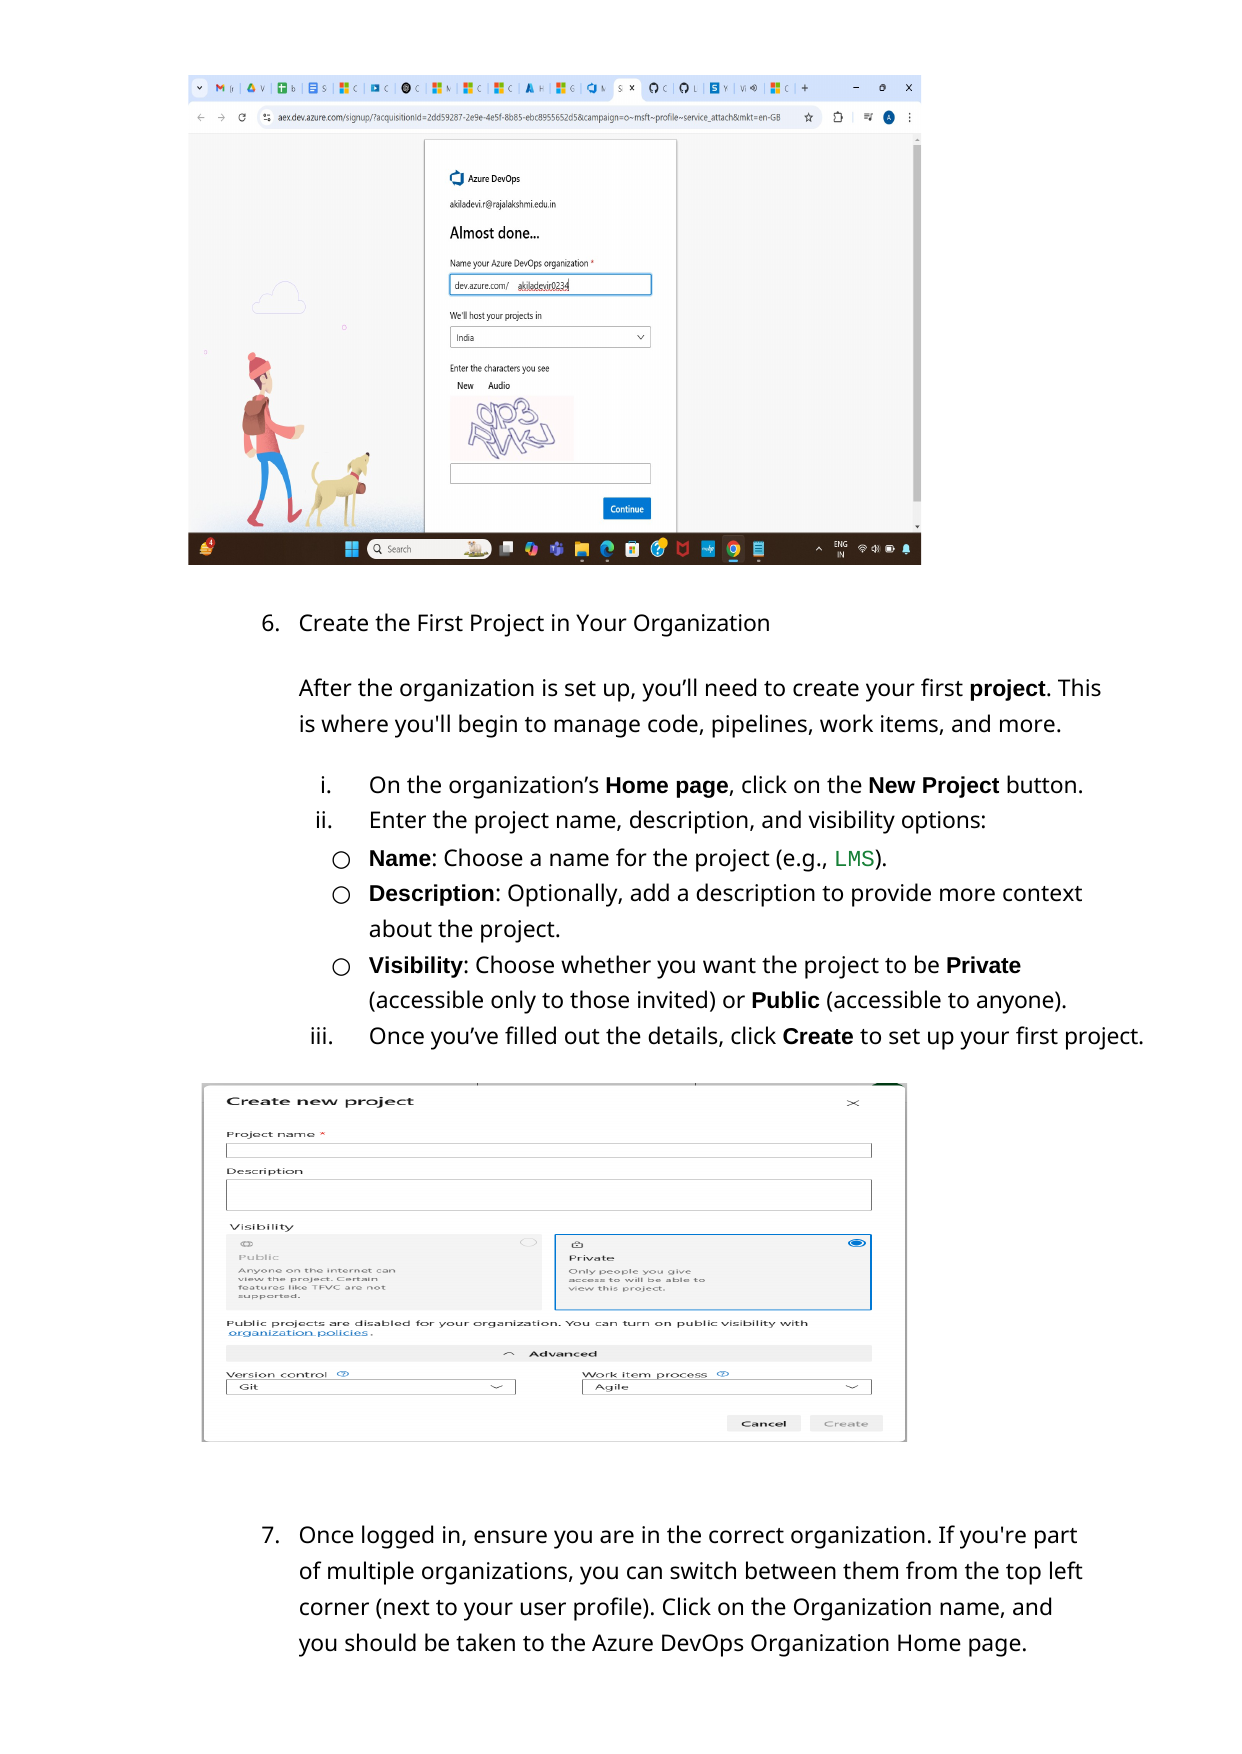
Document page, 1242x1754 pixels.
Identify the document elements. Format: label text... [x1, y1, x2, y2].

text (accessible only to those invited) or Public (accessible to anyone). [369, 984, 1242, 1016]
list On the organization’s Home page, click on the New Project button. [320, 769, 1242, 801]
list Create the First Project in Your Organization [261, 607, 1242, 638]
picture [188, 75, 922, 565]
list Name: Choose a name for the project (e.g., LMS). [331, 842, 1242, 873]
list Once you’ve filled out the details, click Create to set up your first project. [309, 1020, 1242, 1051]
picture [201, 1083, 908, 1442]
list Description: Optionally, add a description to provide more context about the project. [331, 877, 1104, 944]
list Visibility: Choose whether you want the project to be Private [331, 949, 1242, 981]
list Once logged in, ensure you are in the correct organization. If you're part of multiple organizations, you can switch between them from the top left corner (next to your user profile). Click on the Organization name, and you should be taken to the Azure DevOps Organization Home page. [261, 1519, 1085, 1658]
text After the organization is set up, you’ll need to create your first project. This is where you'll begin to manage code, pipelines, work items, and more. [298, 672, 1113, 739]
list Enter the project name, description, and visibility options: [315, 804, 1242, 836]
